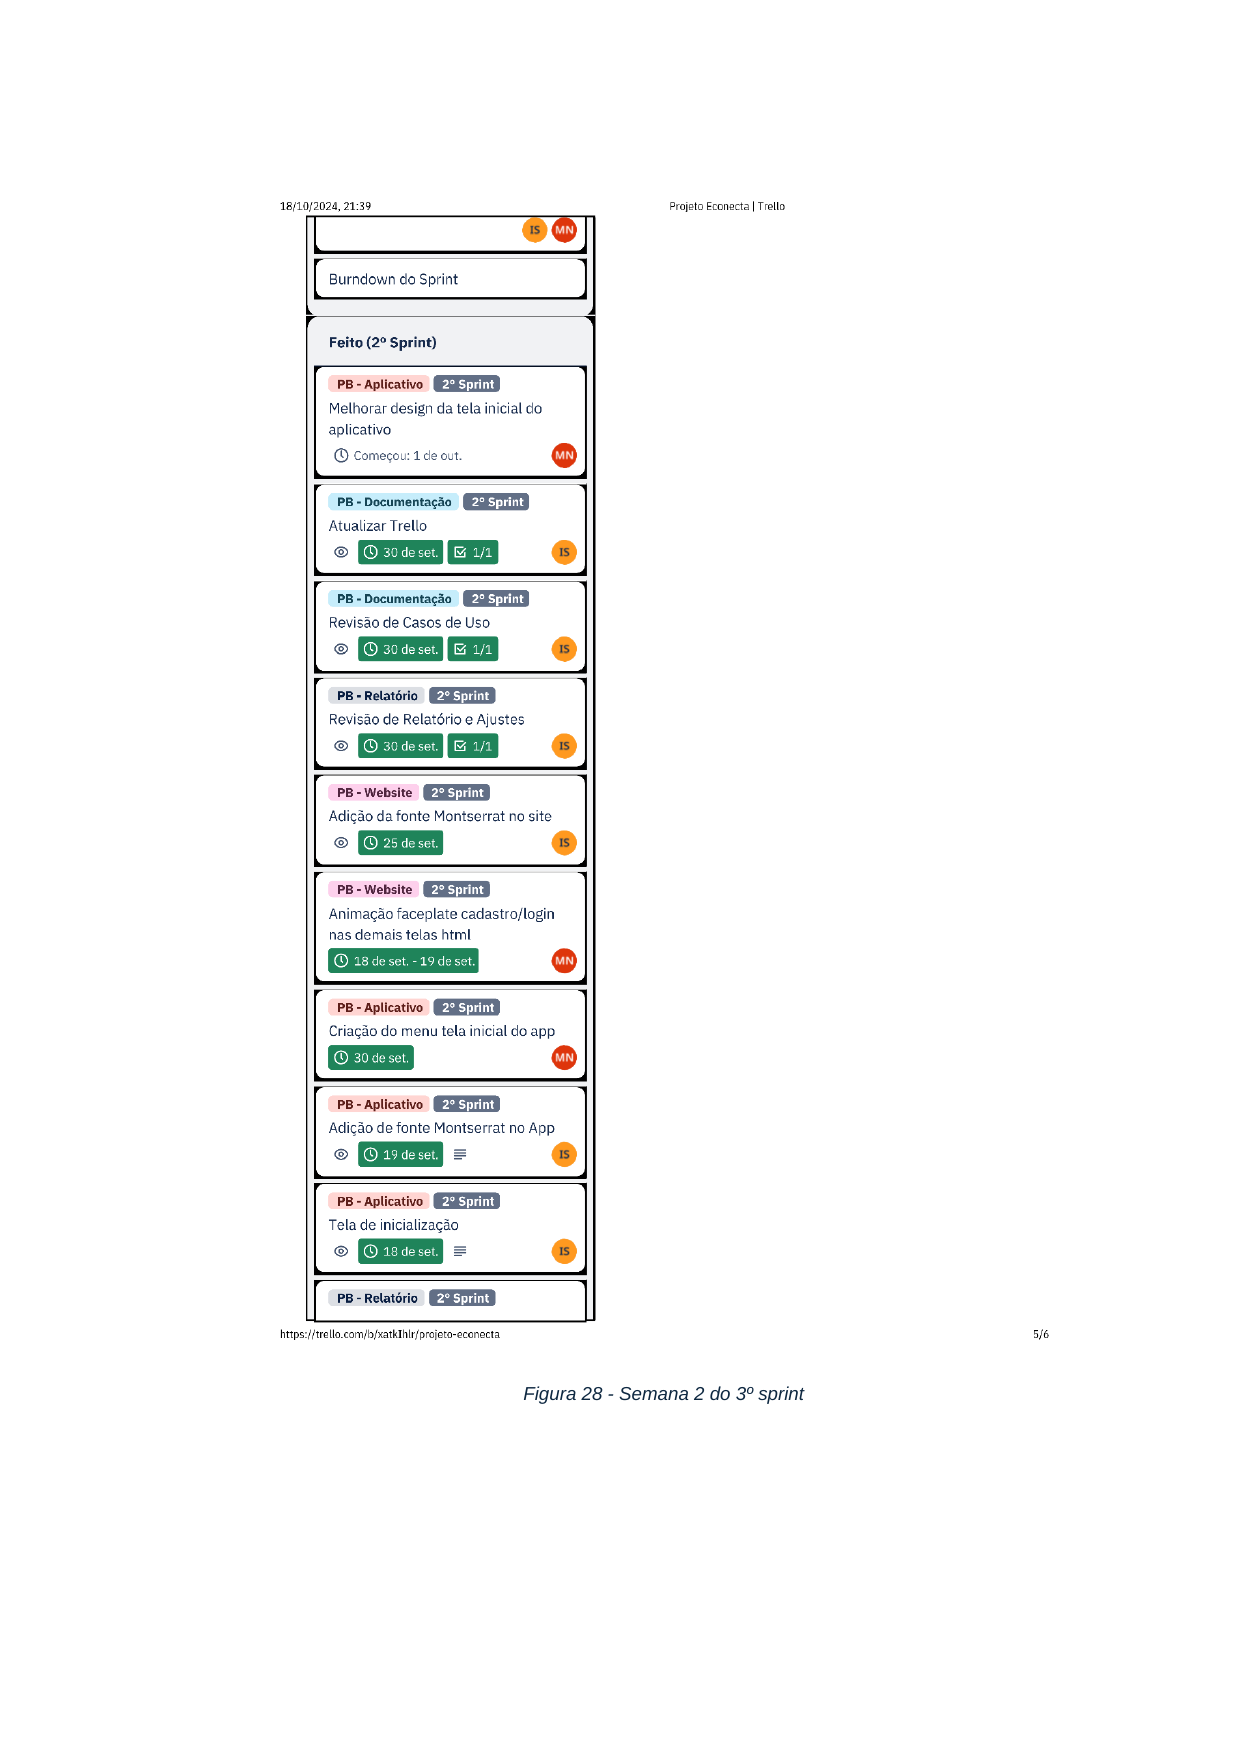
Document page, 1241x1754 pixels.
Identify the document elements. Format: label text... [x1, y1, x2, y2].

text Figura 28 - Semana 2 do 3º sprint [207, 1383, 1122, 1404]
picture [247, 177, 1082, 1359]
